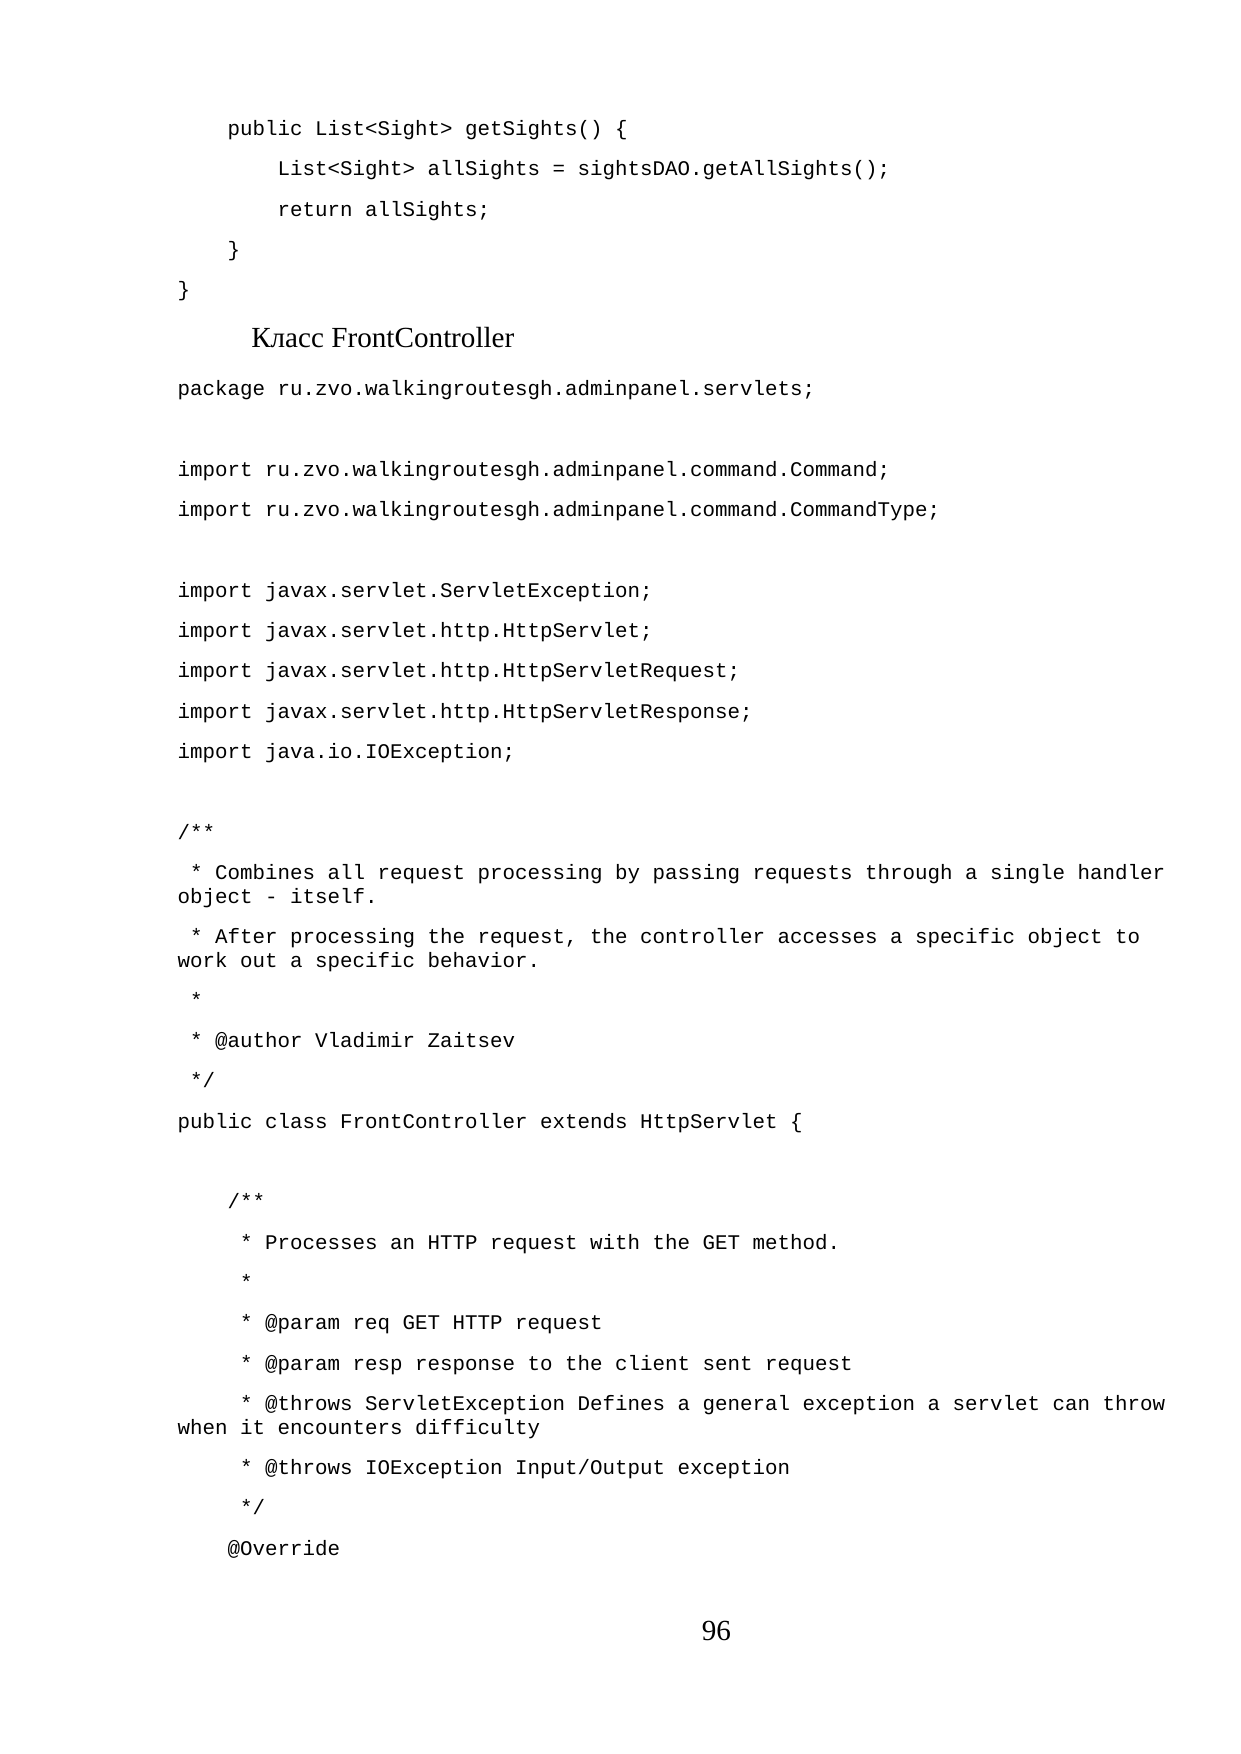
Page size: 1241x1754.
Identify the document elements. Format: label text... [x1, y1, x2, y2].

text } [177, 279, 1181, 303]
text return allSights; [177, 199, 1181, 222]
text * @param resp response to the client sent request [177, 1353, 1181, 1376]
text public class FrontController extends HttpServlet { [177, 1111, 1181, 1134]
text import javax.servlet.http.HttpServletResponse; [177, 701, 1181, 724]
text import javax.servlet.ServletException; [177, 580, 1181, 603]
text @Override [177, 1538, 1181, 1561]
text * [177, 1272, 1181, 1296]
text * After processing the request, the controller accesses a specific object to work out a specific behavior. [177, 926, 1181, 973]
text import javax.servlet.http.HttpServletRequest; [177, 660, 1181, 684]
text } [177, 239, 1181, 263]
text */ [177, 1071, 1181, 1094]
text Класс FrontController [177, 320, 1181, 353]
text * @author Vladimir Zaitsev [177, 1030, 1181, 1054]
text import ru.zvo.walkingroutesgh.adminpanel.command.CommandType; [177, 499, 1181, 523]
text * [177, 990, 1181, 1013]
text * Combines all request processing by passing requests through a single handler object - itself. [177, 862, 1181, 909]
text import java.io.IOException; [177, 741, 1181, 765]
text * @throws IOException Input/Output exception [177, 1457, 1181, 1481]
text * Processes an HTTP request with the GET method. [177, 1232, 1181, 1255]
text package ru.zvo.walkingroutesgh.adminpanel.servlets; [177, 378, 1181, 402]
text * @param req GET HTTP request [177, 1312, 1181, 1336]
text */ [177, 1497, 1181, 1521]
text /** [177, 822, 1181, 845]
text /** [177, 1191, 1181, 1215]
text * @throws ServletException Defines a general exception a servlet can throw when it encounters difficulty [177, 1393, 1181, 1440]
text public List<Sight> getSights() { [177, 118, 1181, 142]
text import javax.servlet.http.HttpServlet; [177, 620, 1181, 644]
text import ru.zvo.walkingroutesgh.adminpanel.command.Command; [177, 459, 1181, 482]
text List<Sight> allSights = sightsDAO.getAllSights(); [177, 158, 1181, 182]
